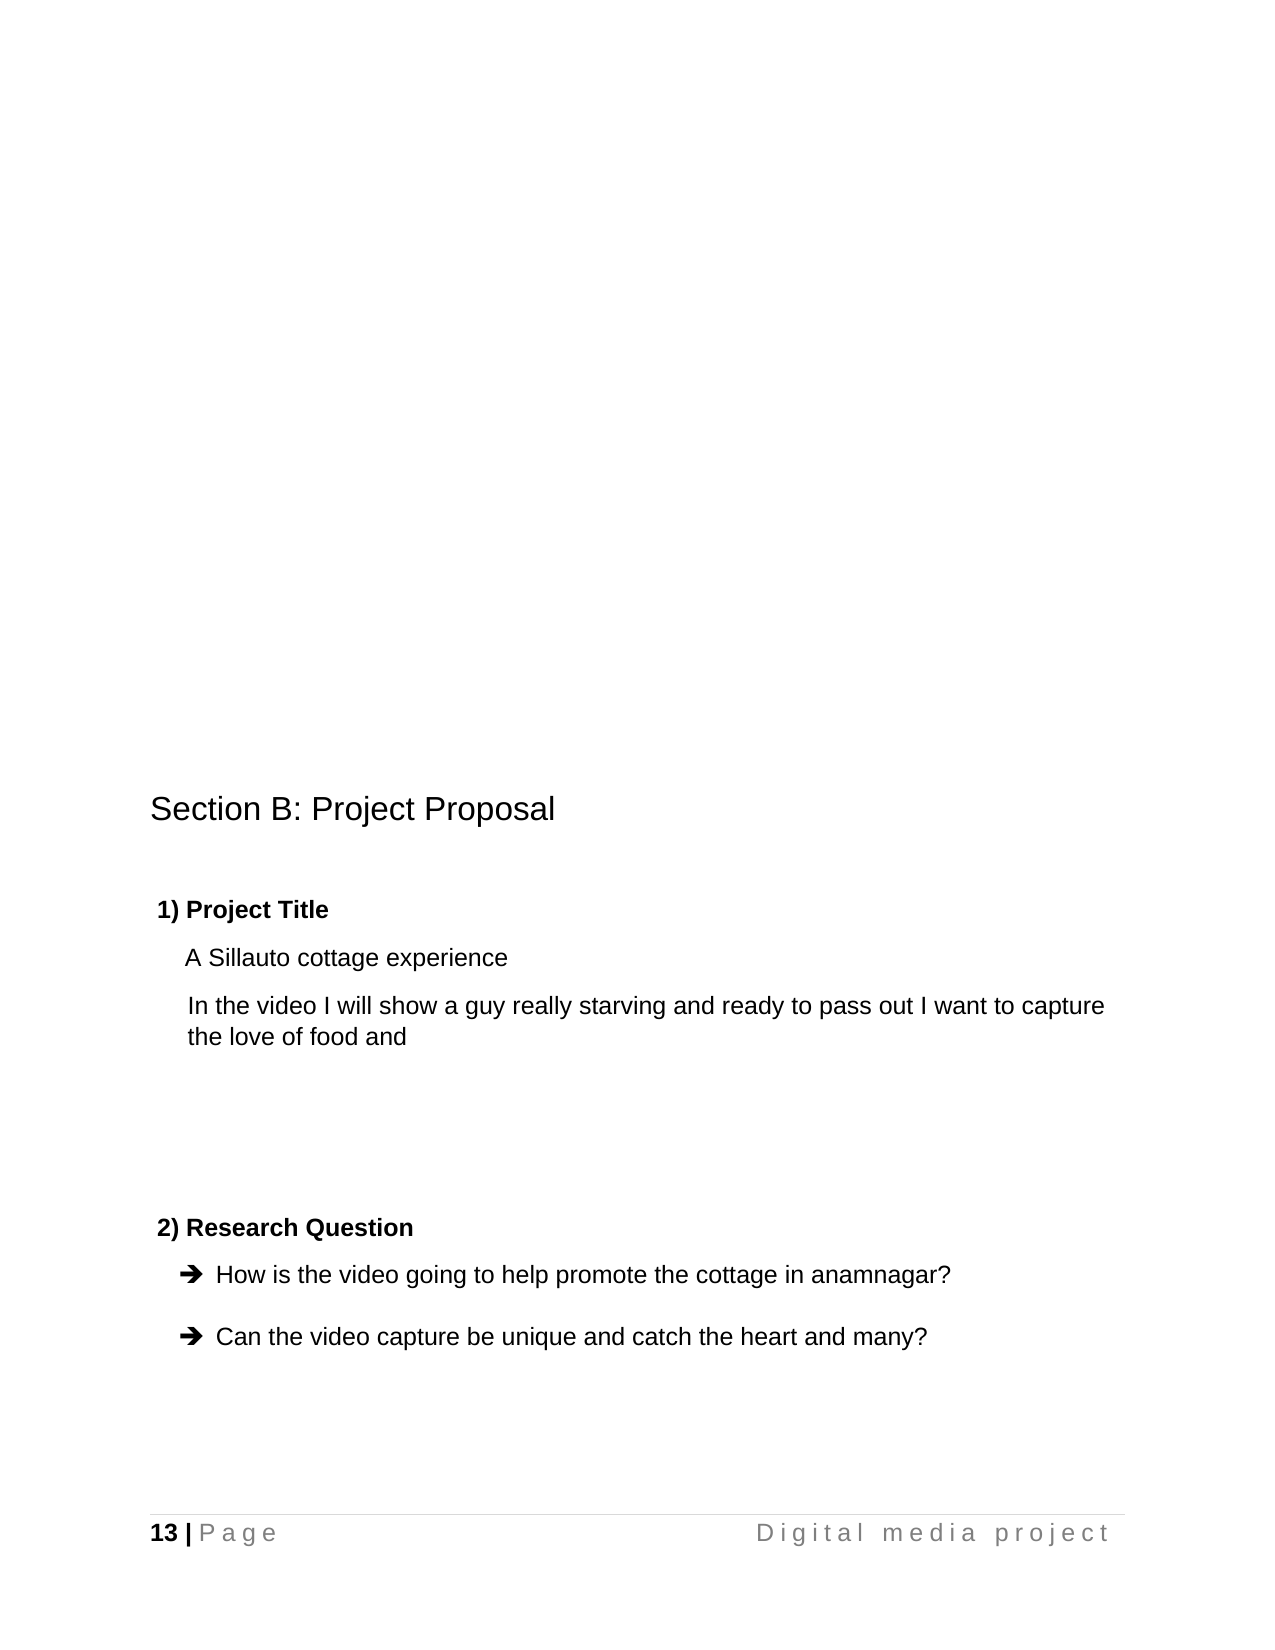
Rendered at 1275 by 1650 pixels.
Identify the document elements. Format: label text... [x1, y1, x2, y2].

list Can the video capture be unique and catch the heart and many? [178, 1322, 1125, 1351]
text Section B: Project Proposal [150, 789, 1125, 828]
list How is the video going to help promote the cottage in anamnagar? [178, 1260, 1125, 1289]
text 1) Project Title [150, 895, 1125, 924]
text A Sillauto cottage experience [150, 943, 1125, 972]
text In the video I will show a guy really starving and ready to pass out I want to capture the love of food and [187, 991, 1125, 1050]
text 2) Research Question [150, 1212, 1125, 1241]
